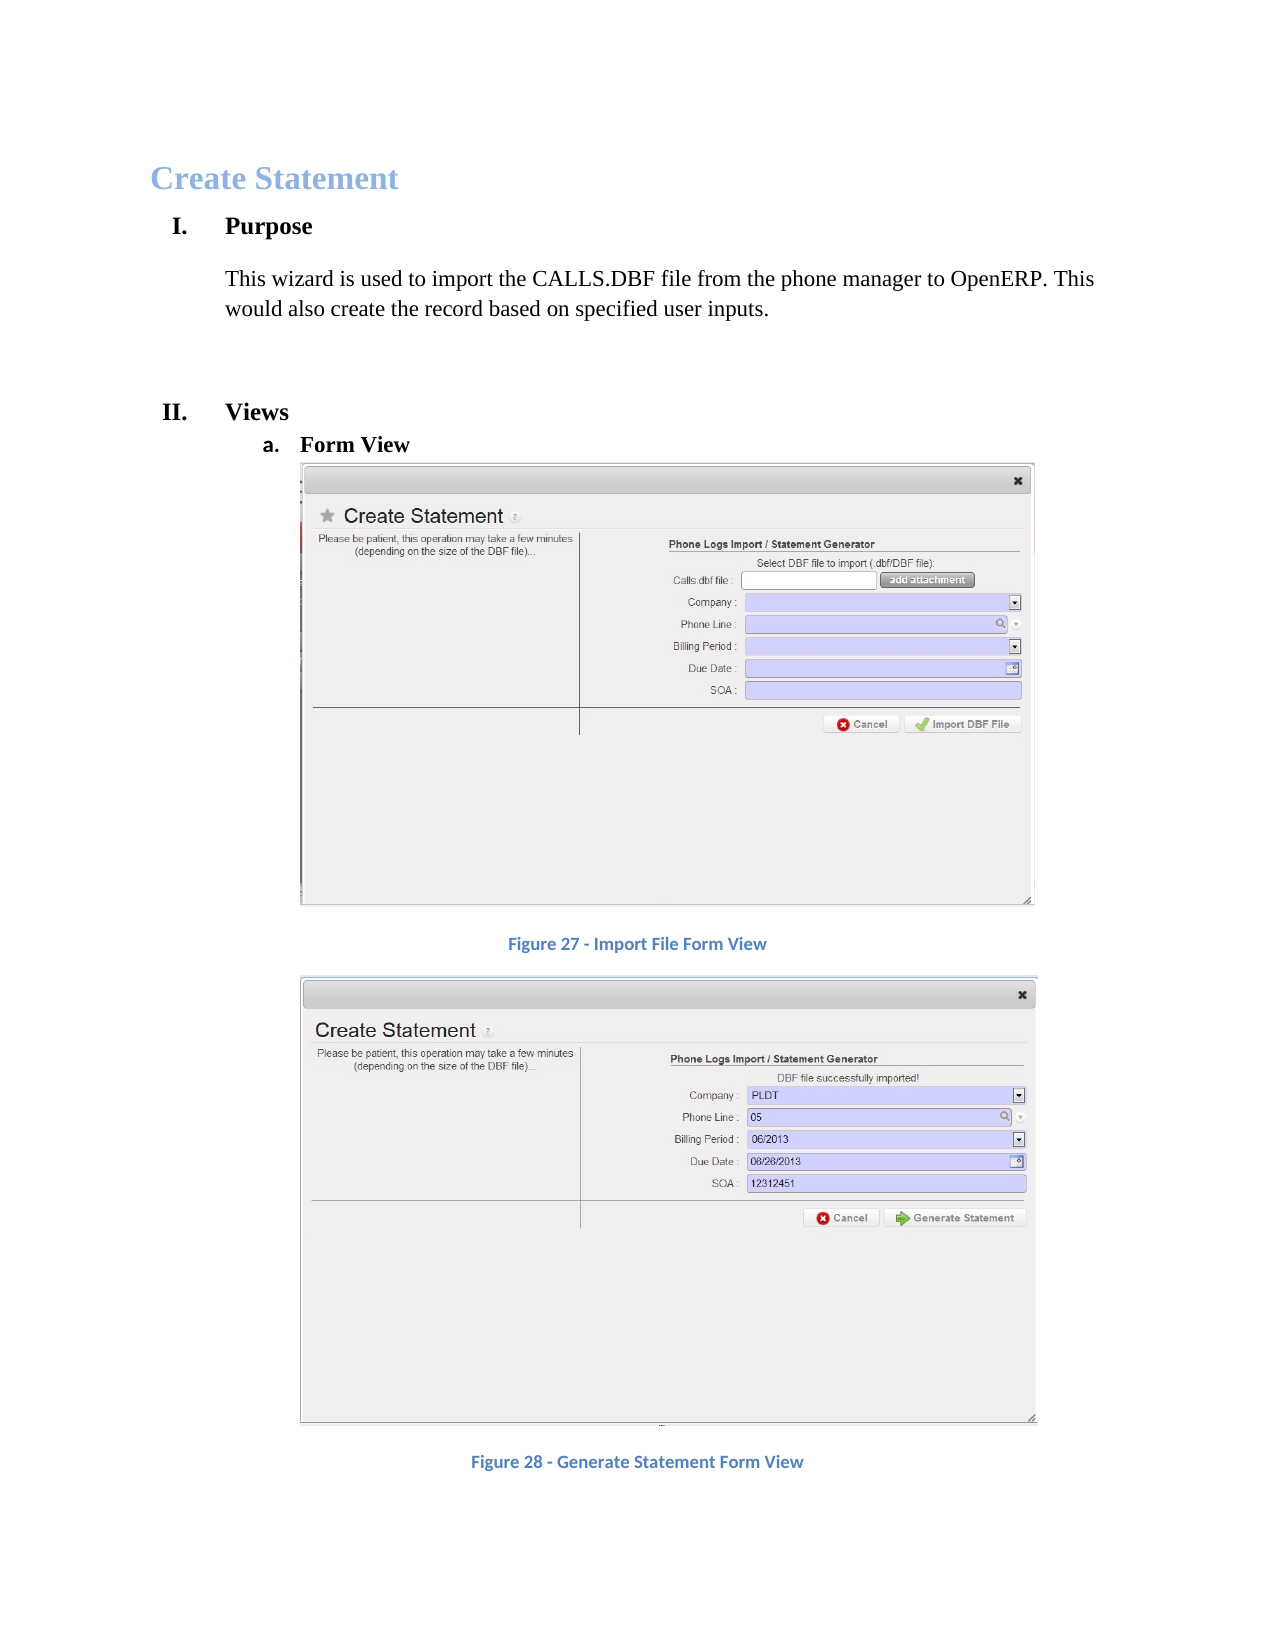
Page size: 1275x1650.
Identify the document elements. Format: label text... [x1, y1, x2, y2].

text Figure 27 - Import File Form View [150, 932, 1125, 955]
picture [300, 975, 1038, 1426]
text Figure 28 - Generate Statement Form View [150, 1450, 1125, 1473]
list Purpose [187, 211, 1125, 239]
list Form View [262, 430, 1125, 458]
picture [300, 462, 1035, 907]
subtitle Create Statement [150, 158, 1125, 197]
list Views [187, 397, 1125, 426]
text This wizard is used to import the CALLS.DBF file from the phone manager to OpenERP. This would also create the record based on specified user inputs. [225, 264, 1125, 321]
